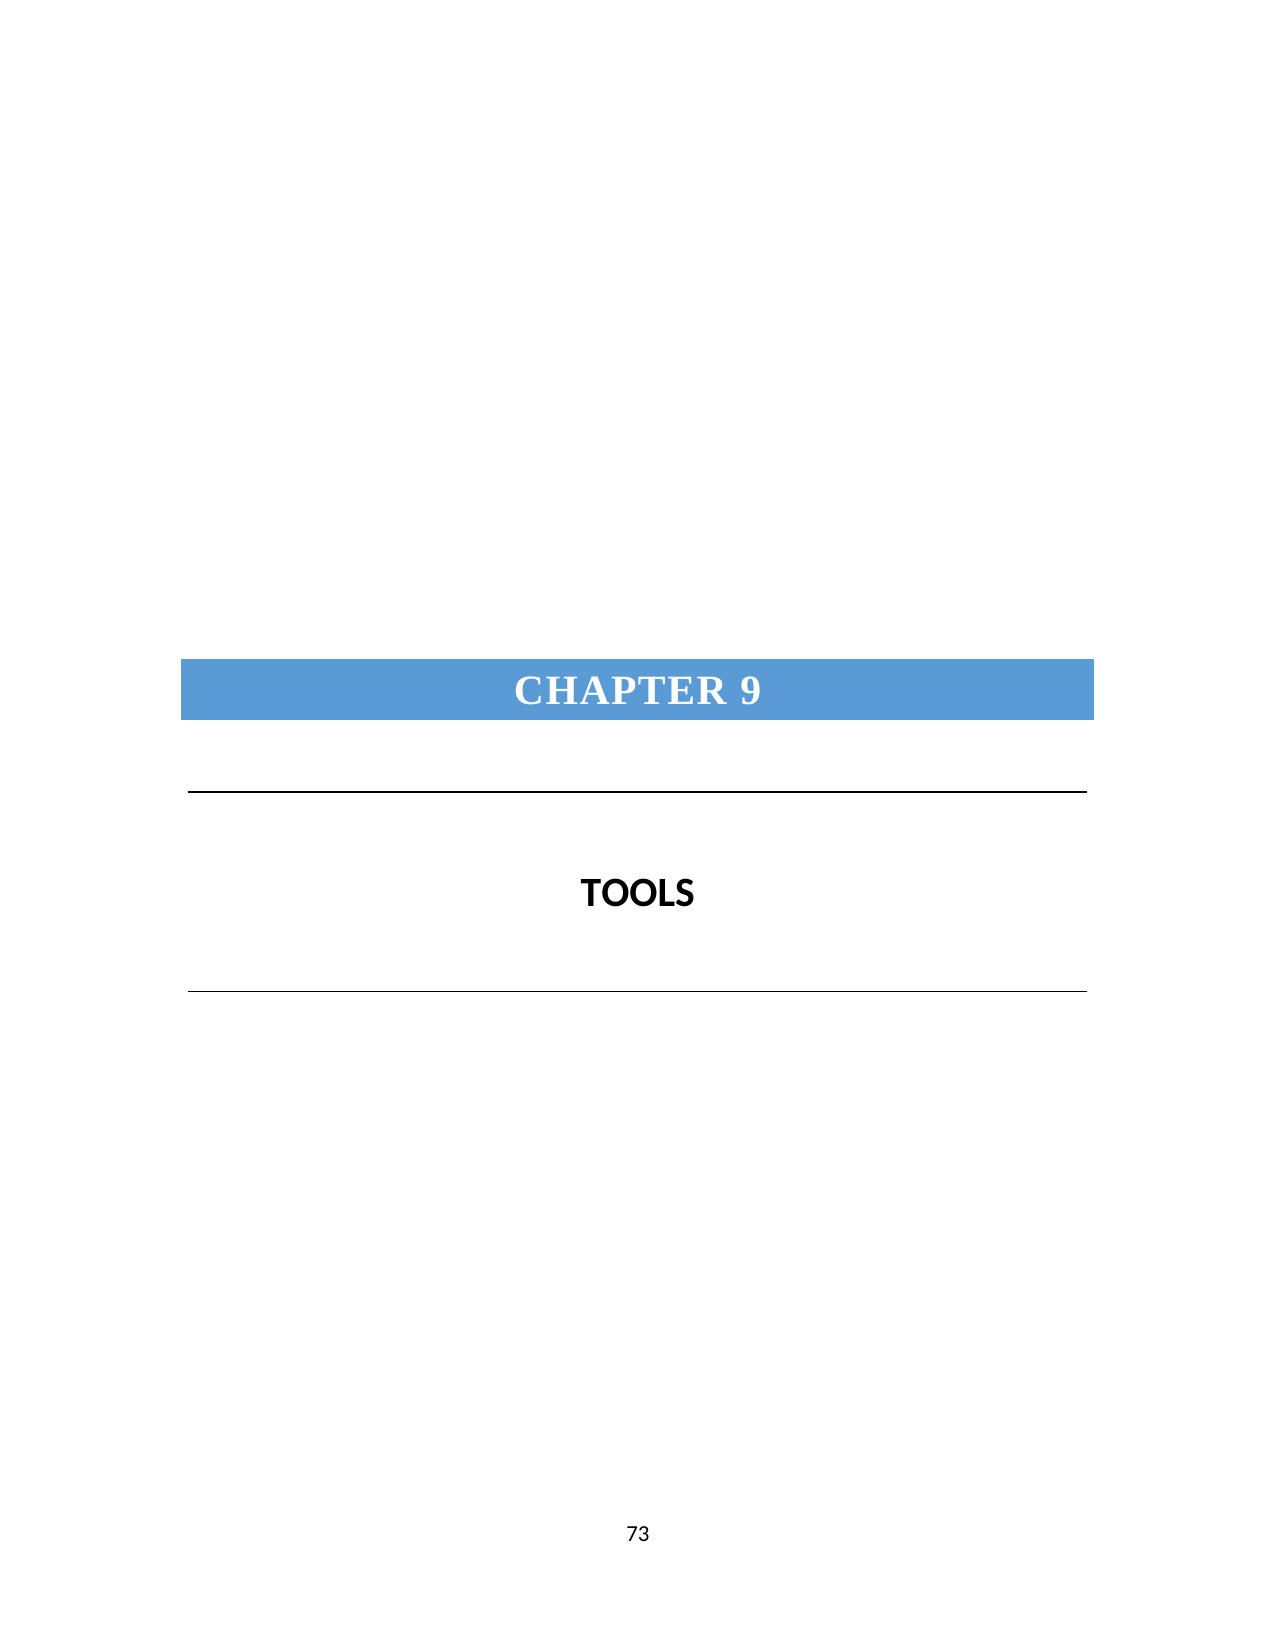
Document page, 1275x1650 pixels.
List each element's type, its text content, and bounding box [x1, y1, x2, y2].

text Chapter 9 [188, 666, 1087, 713]
text TOOLS [187, 863, 1087, 917]
